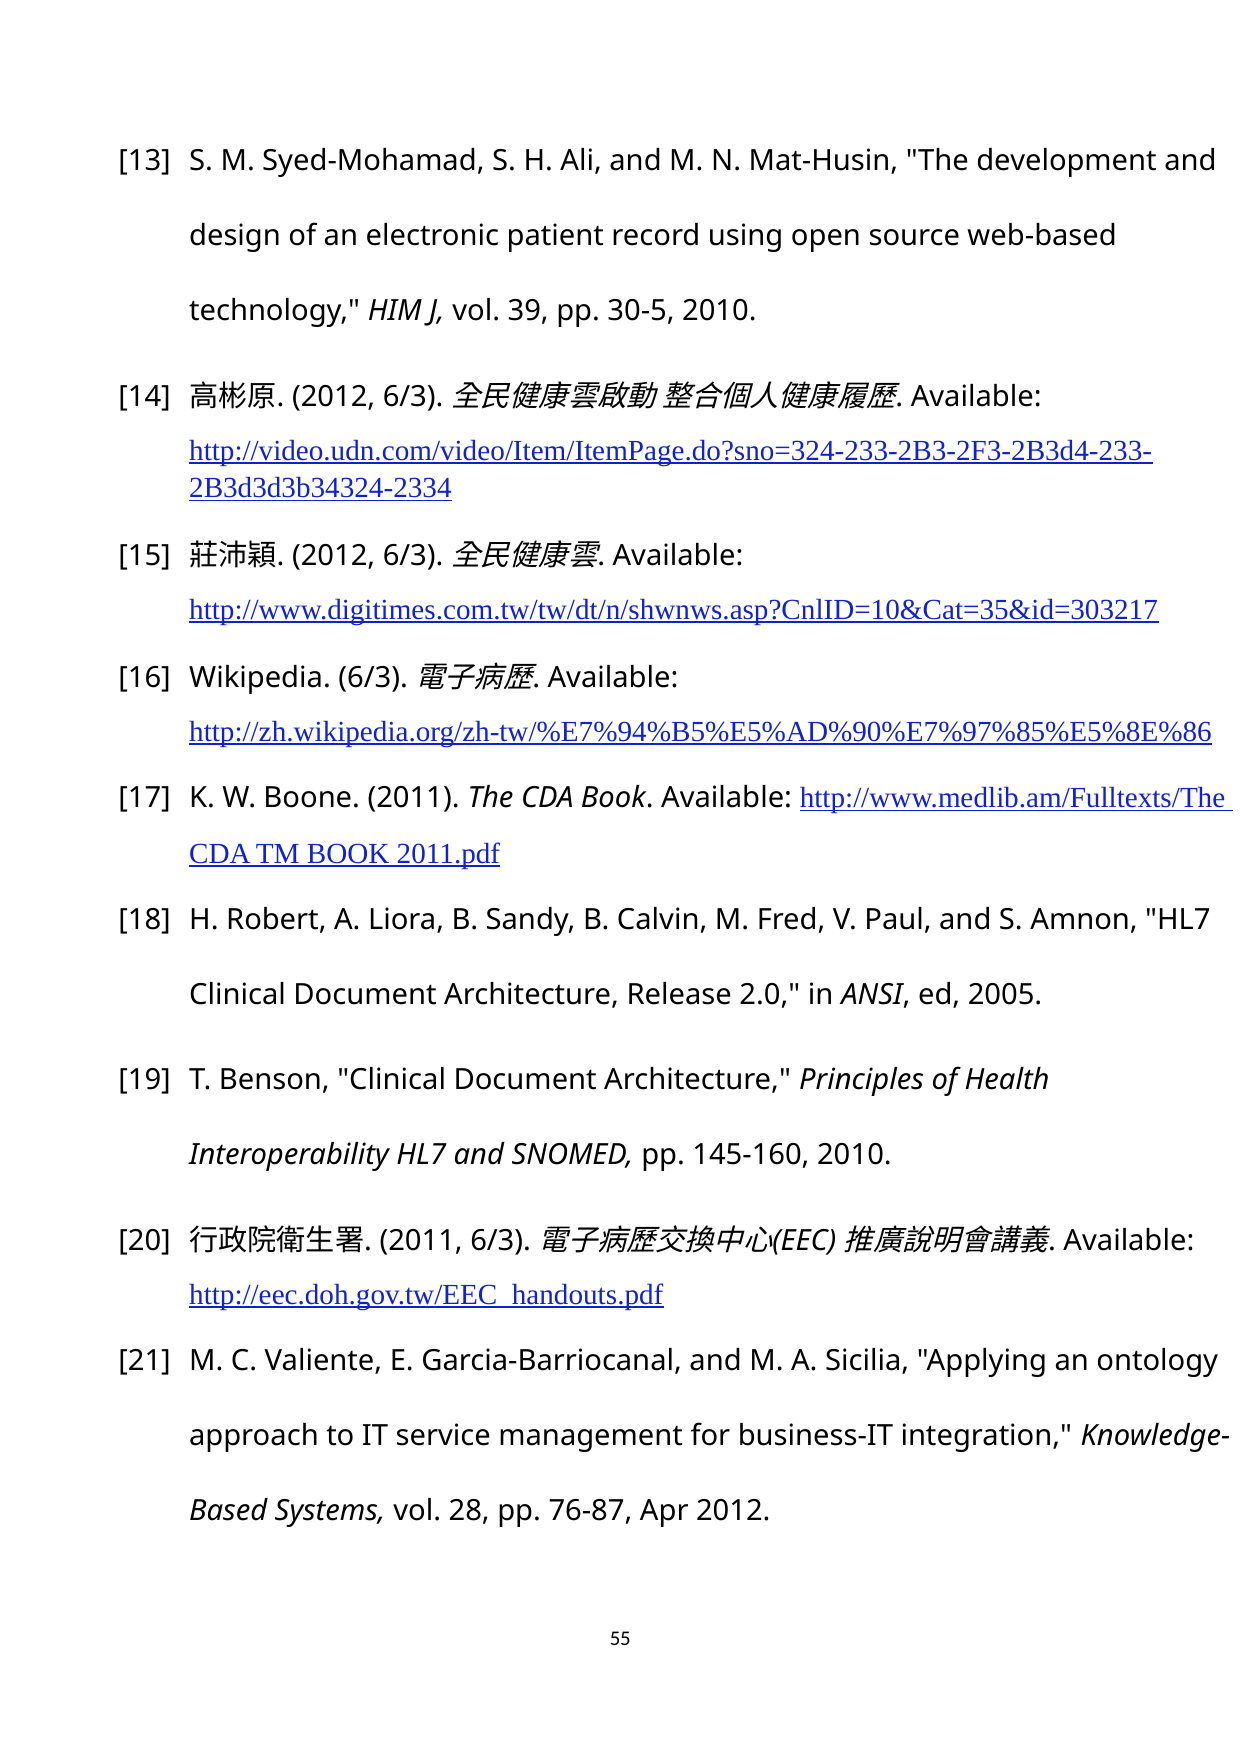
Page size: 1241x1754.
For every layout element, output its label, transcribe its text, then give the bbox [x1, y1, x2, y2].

text [21] M. C. Valiente, E. Garcia-Barriocanal, and M. A. Sicilia, "Applying an ontology approach to IT service management for business-IT integration," Knowledge-Based Systems, vol. 28, pp. 76-87, Apr 2012. [118, 1322, 1239, 1547]
text [17] K. W. Boone. (2011). The CDA Book. Available: http://www.medlib.am/Fulltexts/The CDA TM BOOK 2011.pdf [118, 759, 1239, 872]
text [19] T. Benson, "Clinical Document Architecture," Principles of Health Interoperability HL7 and SNOMED, pp. 145-160, 2010. [118, 1040, 1239, 1190]
text [18] H. Robert, A. Liora, B. Sandy, B. Calvin, M. Fred, V. Paul, and S. Amnon, "HL7 Clinical Document Architecture, Release 2.0," in ANSI, ed, 2005. [118, 881, 1239, 1031]
text [16] Wikipedia. (6/3). 電子病歷. Available: http://zh.wikipedia.org/zh-tw/%E7%94%B5%E5%AD%90%E7%97%85%E5%8E%86 [118, 637, 1239, 750]
text [15] 莊沛穎. (2012, 6/3). 全民健康雲. Available: http://www.digitimes.com.tw/tw/dt/n/shwnws.asp?CnlID=10&Cat=35&id=303217 [118, 515, 1239, 628]
text [20] 行政院衛生署. (2011, 6/3). 電子病歷交換中心(EEC) 推廣說明會講義. Available: http://eec.doh.gov.tw/EEC_handouts.pdf [118, 1200, 1239, 1312]
text [14] 高彬原. (2012, 6/3). 全民健康雲啟動 整合個人健康履歷. Available: http://video.udn.com/video/Item/ItemPage.do?sno=324-233-2B3-2F3-2B3d4-233-2B3d3d3b34324-2334 [118, 356, 1239, 506]
text [13] S. M. Syed-Mohamad, S. H. Ali, and M. N. Mat-Husin, "The development and design of an electronic patient record using open source web-based technology," HIM J, vol. 39, pp. 30-5, 2010. [118, 122, 1239, 347]
